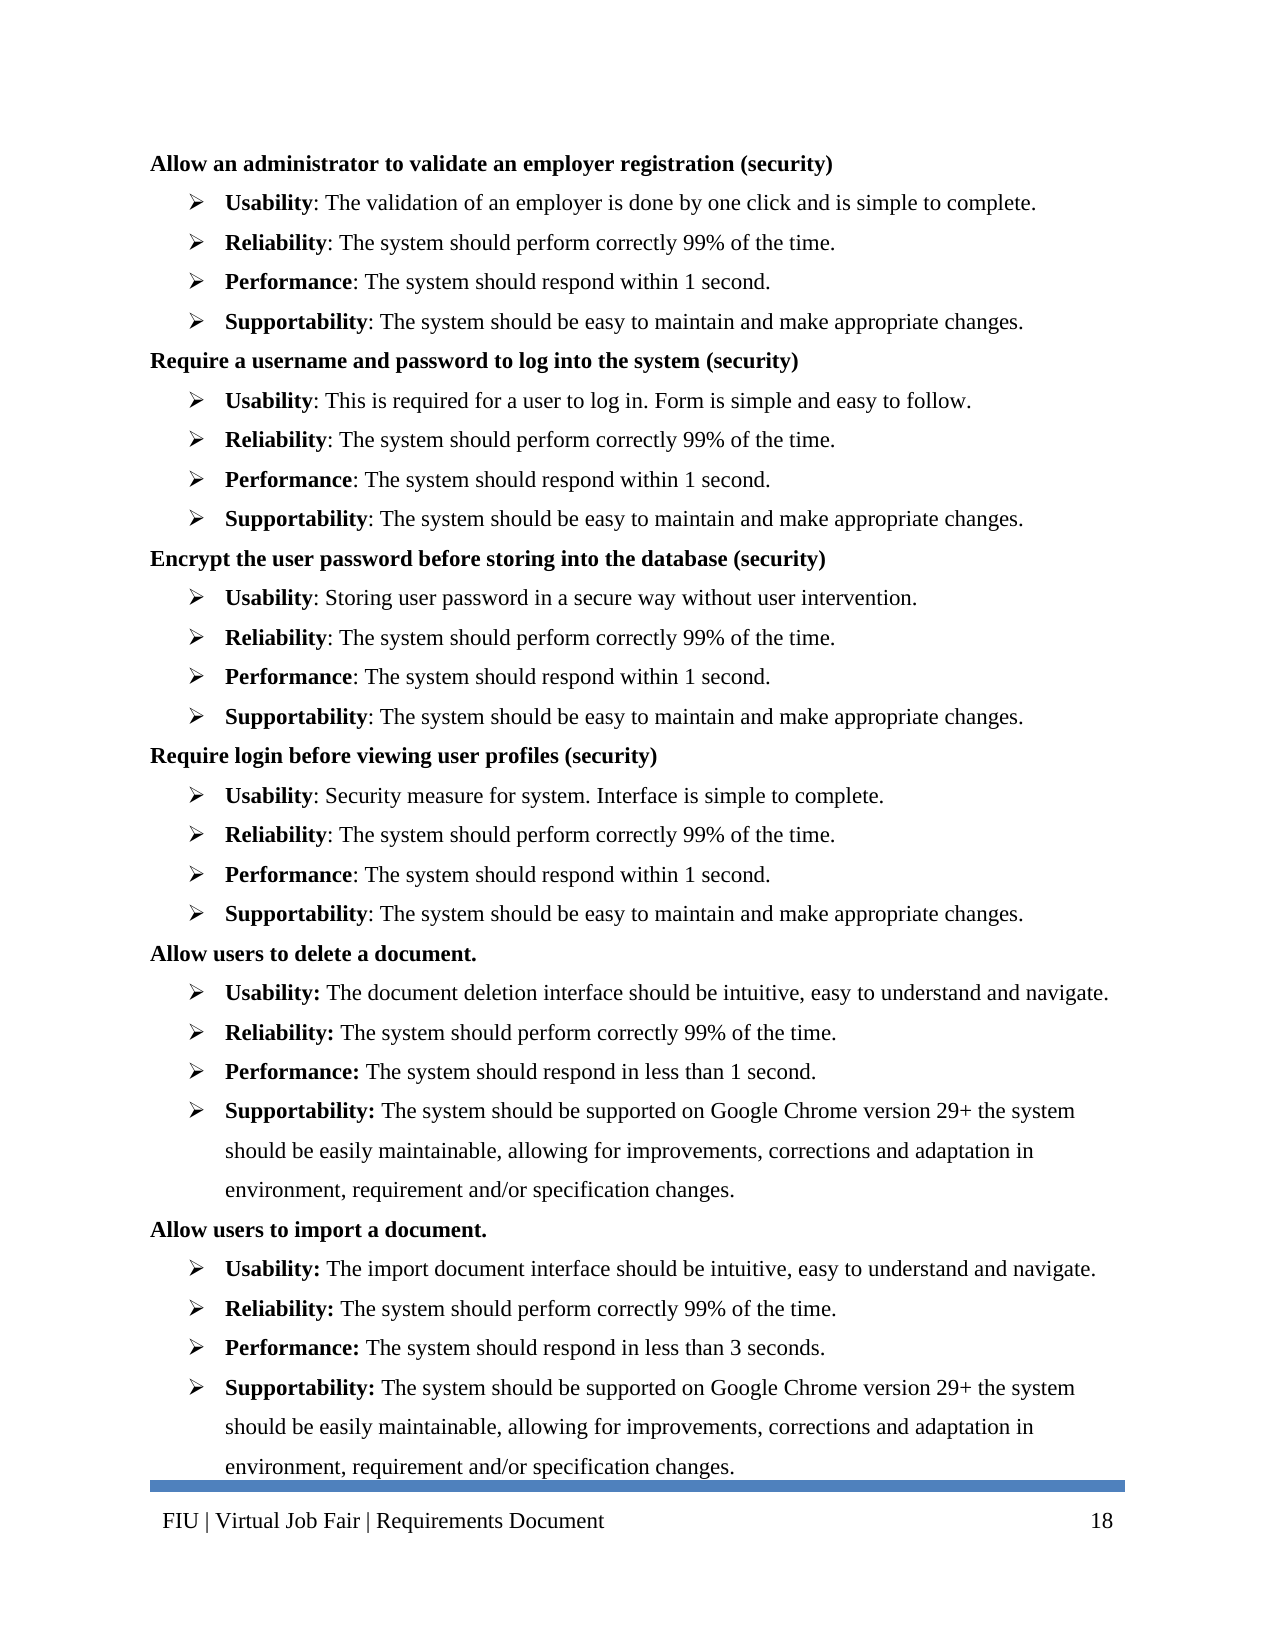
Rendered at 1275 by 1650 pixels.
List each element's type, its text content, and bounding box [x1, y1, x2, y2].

list Reliability: The system should perform correctly 99% of the time. [187, 624, 1125, 650]
text Require login before viewing user profiles (security) [150, 742, 1125, 768]
list Performance: The system should respond in less than 1 second. [187, 1058, 1125, 1084]
list Usability: This is required for a user to log in. Form is simple and easy to follow. [187, 387, 1125, 413]
text Allow users to delete a document. [150, 939, 1125, 966]
list Usability: The document deletion interface should be intuitive, easy to understand and navigate. [187, 979, 1125, 1005]
list Reliability: The system should perform correctly 99% of the time. [187, 1018, 1125, 1045]
list Performance: The system should respond within 1 second. [187, 466, 1125, 492]
list Reliability: The system should perform correctly 99% of the time. [187, 821, 1125, 847]
list Performance: The system should respond within 1 second. [187, 663, 1125, 689]
list Performance: The system should respond within 1 second. [187, 861, 1125, 887]
list Supportability: The system should be easy to maintain and make appropriate changes. [187, 505, 1125, 532]
list Reliability: The system should perform correctly 99% of the time. [187, 229, 1125, 255]
list Reliability: The system should perform correctly 99% of the time. [187, 426, 1125, 453]
list Performance: The system should respond within 1 second. [187, 268, 1125, 295]
list Usability: The import document interface should be intuitive, easy to understand and navigate. [187, 1255, 1125, 1282]
list Usability: Storing user password in a secure way without user intervention. [187, 584, 1125, 611]
list Reliability: The system should perform correctly 99% of the time. [187, 1295, 1125, 1321]
text Require a username and password to log into the system (security) [150, 347, 1125, 374]
list Supportability: The system should be easy to maintain and make appropriate changes. [187, 308, 1125, 334]
text Allow users to import a document. [150, 1216, 1125, 1242]
text Allow an administrator to validate an employer registration (security) [150, 150, 1125, 176]
list Usability: The validation of an employer is done by one click and is simple to complete. [187, 189, 1125, 216]
list Usability: Security measure for system. Interface is simple to complete. [187, 782, 1125, 808]
list Supportability: The system should be easy to maintain and make appropriate changes. [187, 900, 1125, 926]
list Supportability: The system should be easy to maintain and make appropriate changes. [187, 703, 1125, 729]
text Encrypt the user password before storing into the database (security) [150, 545, 1125, 571]
list Performance: The system should respond in less than 3 seconds. [187, 1334, 1125, 1361]
